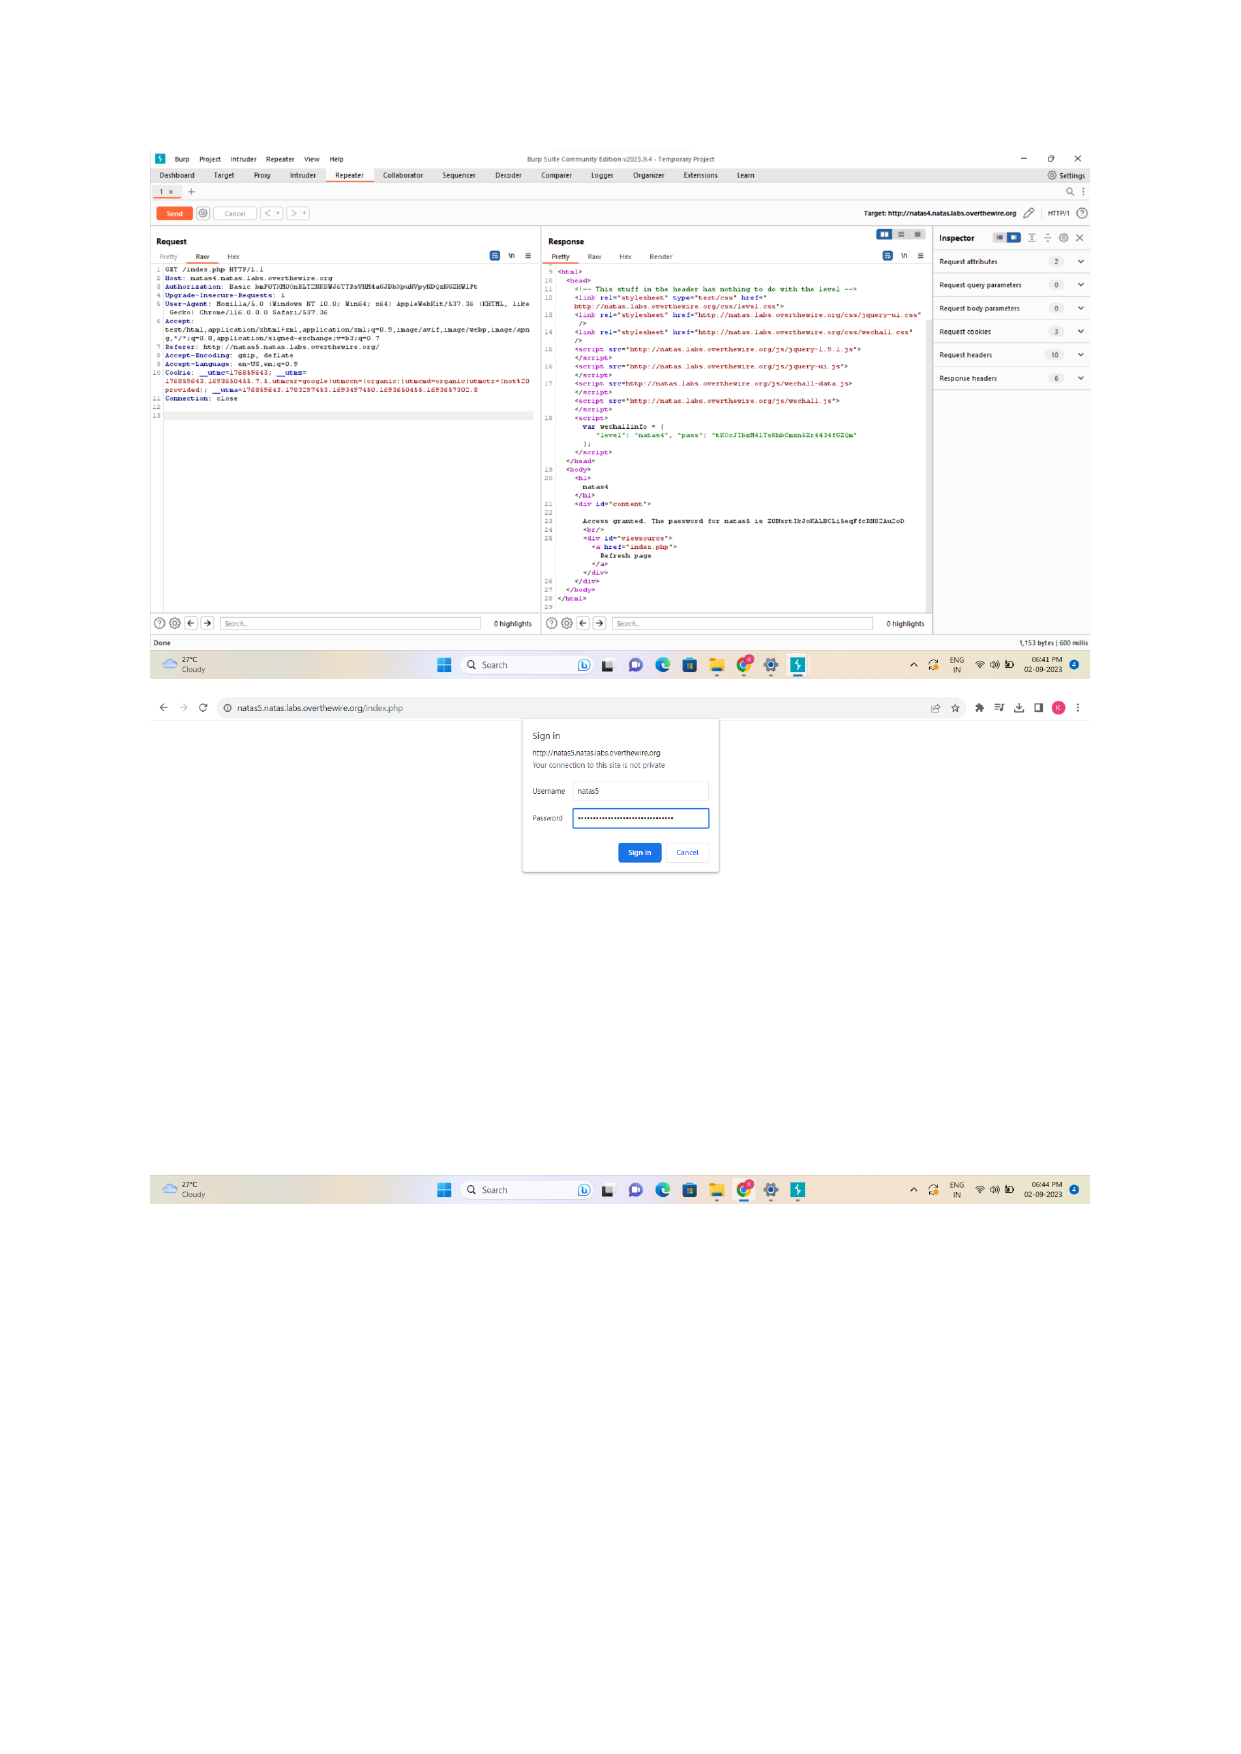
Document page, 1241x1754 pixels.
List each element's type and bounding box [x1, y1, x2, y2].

picture [150, 150, 1091, 679]
picture [150, 697, 1091, 1204]
